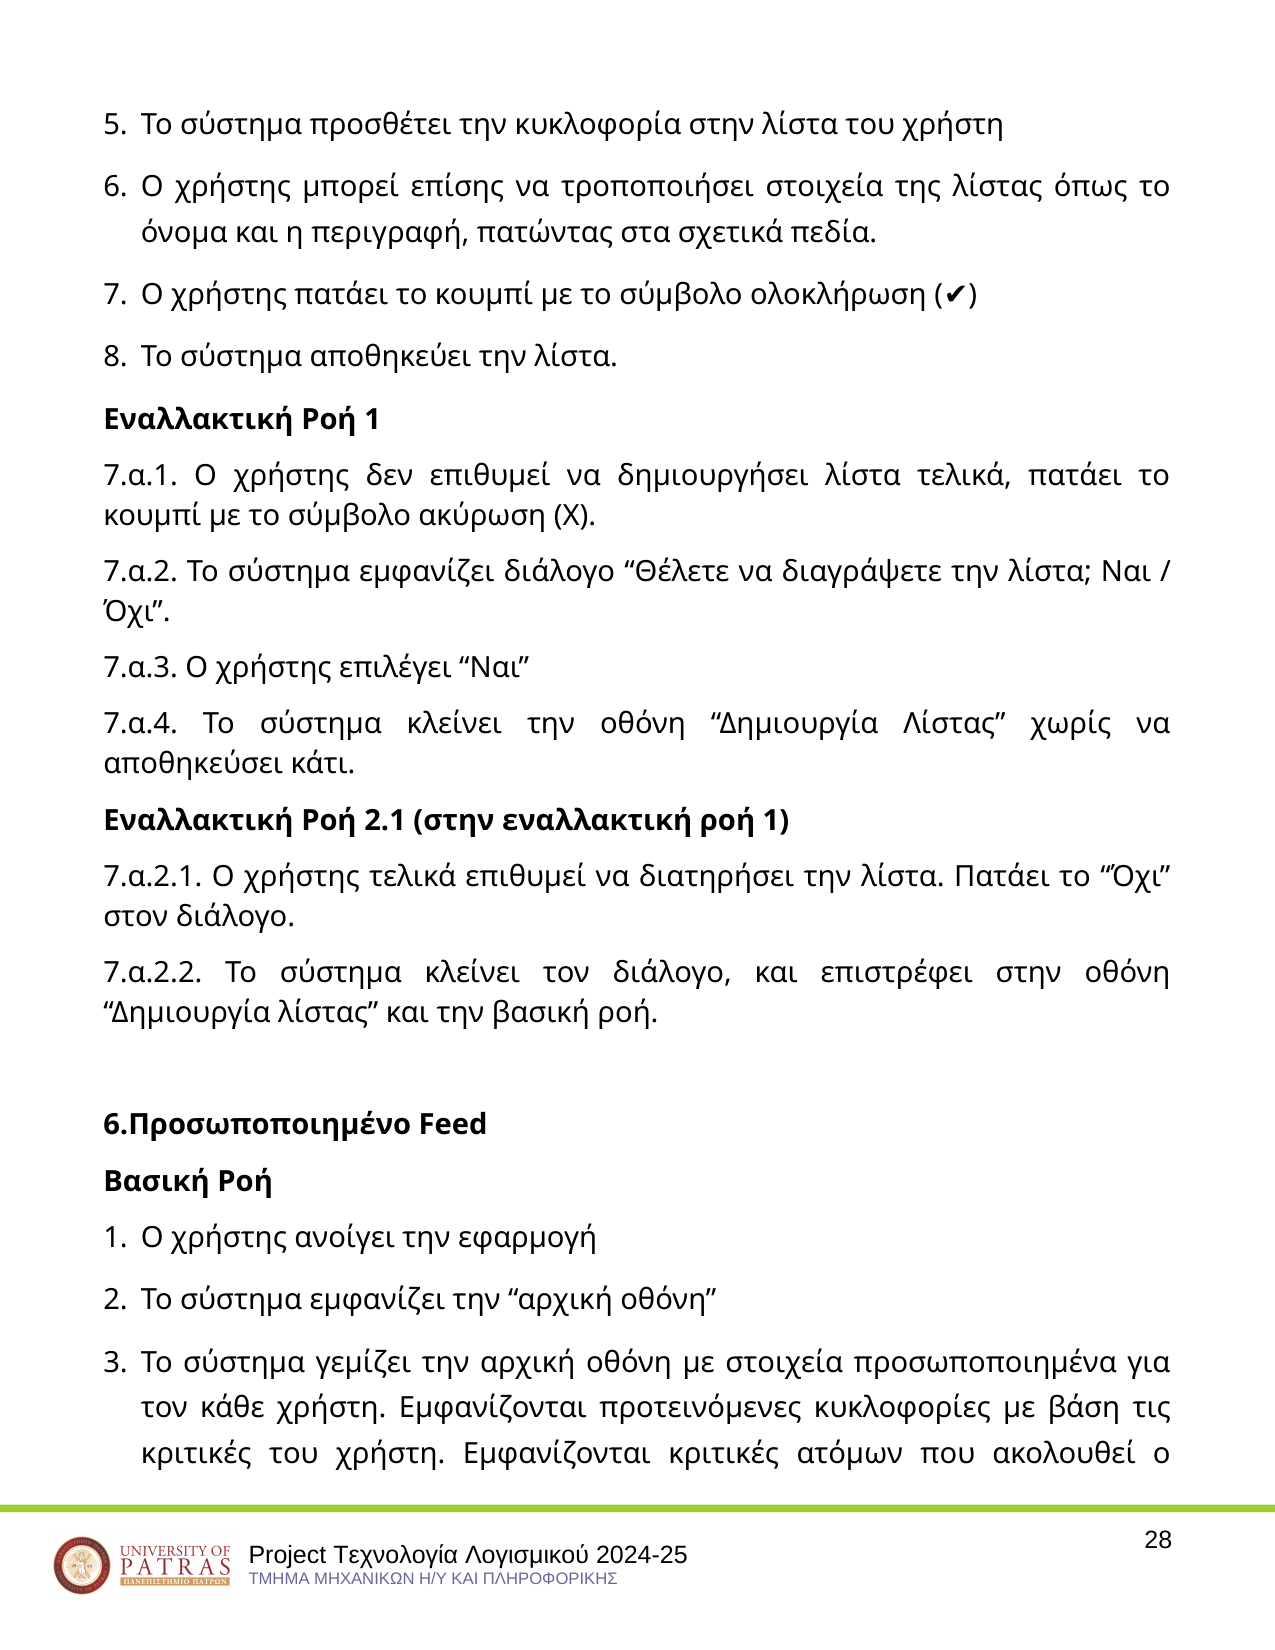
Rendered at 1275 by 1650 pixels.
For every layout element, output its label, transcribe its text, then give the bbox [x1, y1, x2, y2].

text 7.α.2.1. Ο χρήστης τελικά επιθυμεί να διατηρήσει την λίστα. Πατάει το “Όχι” στον διάλογο. [103, 855, 1172, 934]
list Ο χρήστης πατάει το κουμπί με το σύμβολο ολοκλήρωση (✔) [103, 273, 1172, 313]
picture [48, 1532, 235, 1600]
list Το σύστημα αποθηκεύει την λίστα. [103, 336, 1172, 375]
text Βασική Ροή [103, 1160, 1172, 1199]
text Εναλλακτική Ροή 1 [103, 398, 1172, 438]
text 7.α.1. Ο χρήστης δεν επιθυμεί να δημιουργήσει λίστα τελικά, πατάει το κουμπί με το σύμβολο ακύρωση (Χ). [103, 454, 1172, 534]
text 7.α.2.2. Το σύστημα κλείνει τον διάλογο, και επιστρέφει στην οθόνη “Δημιουργία λίστας” και την βασική ροή. [103, 951, 1172, 1031]
list Ο χρήστης ανοίγει την εφαρμογή [103, 1216, 1172, 1256]
text 7.α.4. Το σύστημα κλείνει την οθόνη “Δημιουργία Λίστας” χωρίς να αποθηκεύσει κάτι. [103, 703, 1172, 782]
list Ο χρήστης μπορεί επίσης να τροποποιήσει στοιχεία της λίστας όπως το όνομα και η περιγραφή, πατώντας στα σχετικά πεδία. [103, 165, 1172, 251]
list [103, 1341, 1172, 1472]
list Το σύστημα εμφανίζει την “αρχική οθόνη” [103, 1278, 1172, 1318]
text 7.α.2. Το σύστημα εμφανίζει διάλογο “Θέλετε να διαγράψετε την λίστα; Ναι / Όχι”. [103, 550, 1172, 630]
text Εναλλακτική Ροή 2.1 (στην εναλλακτική ροή 1) [103, 799, 1172, 838]
text 7.α.3. Ο χρήστης επιλέγει “Ναι” [103, 646, 1172, 686]
list Το σύστημα προσθέτει την κυκλοφορία στην λίστα του χρήστη [103, 103, 1172, 143]
text 6.Προσωποποιημένο Feed [103, 1103, 1172, 1143]
